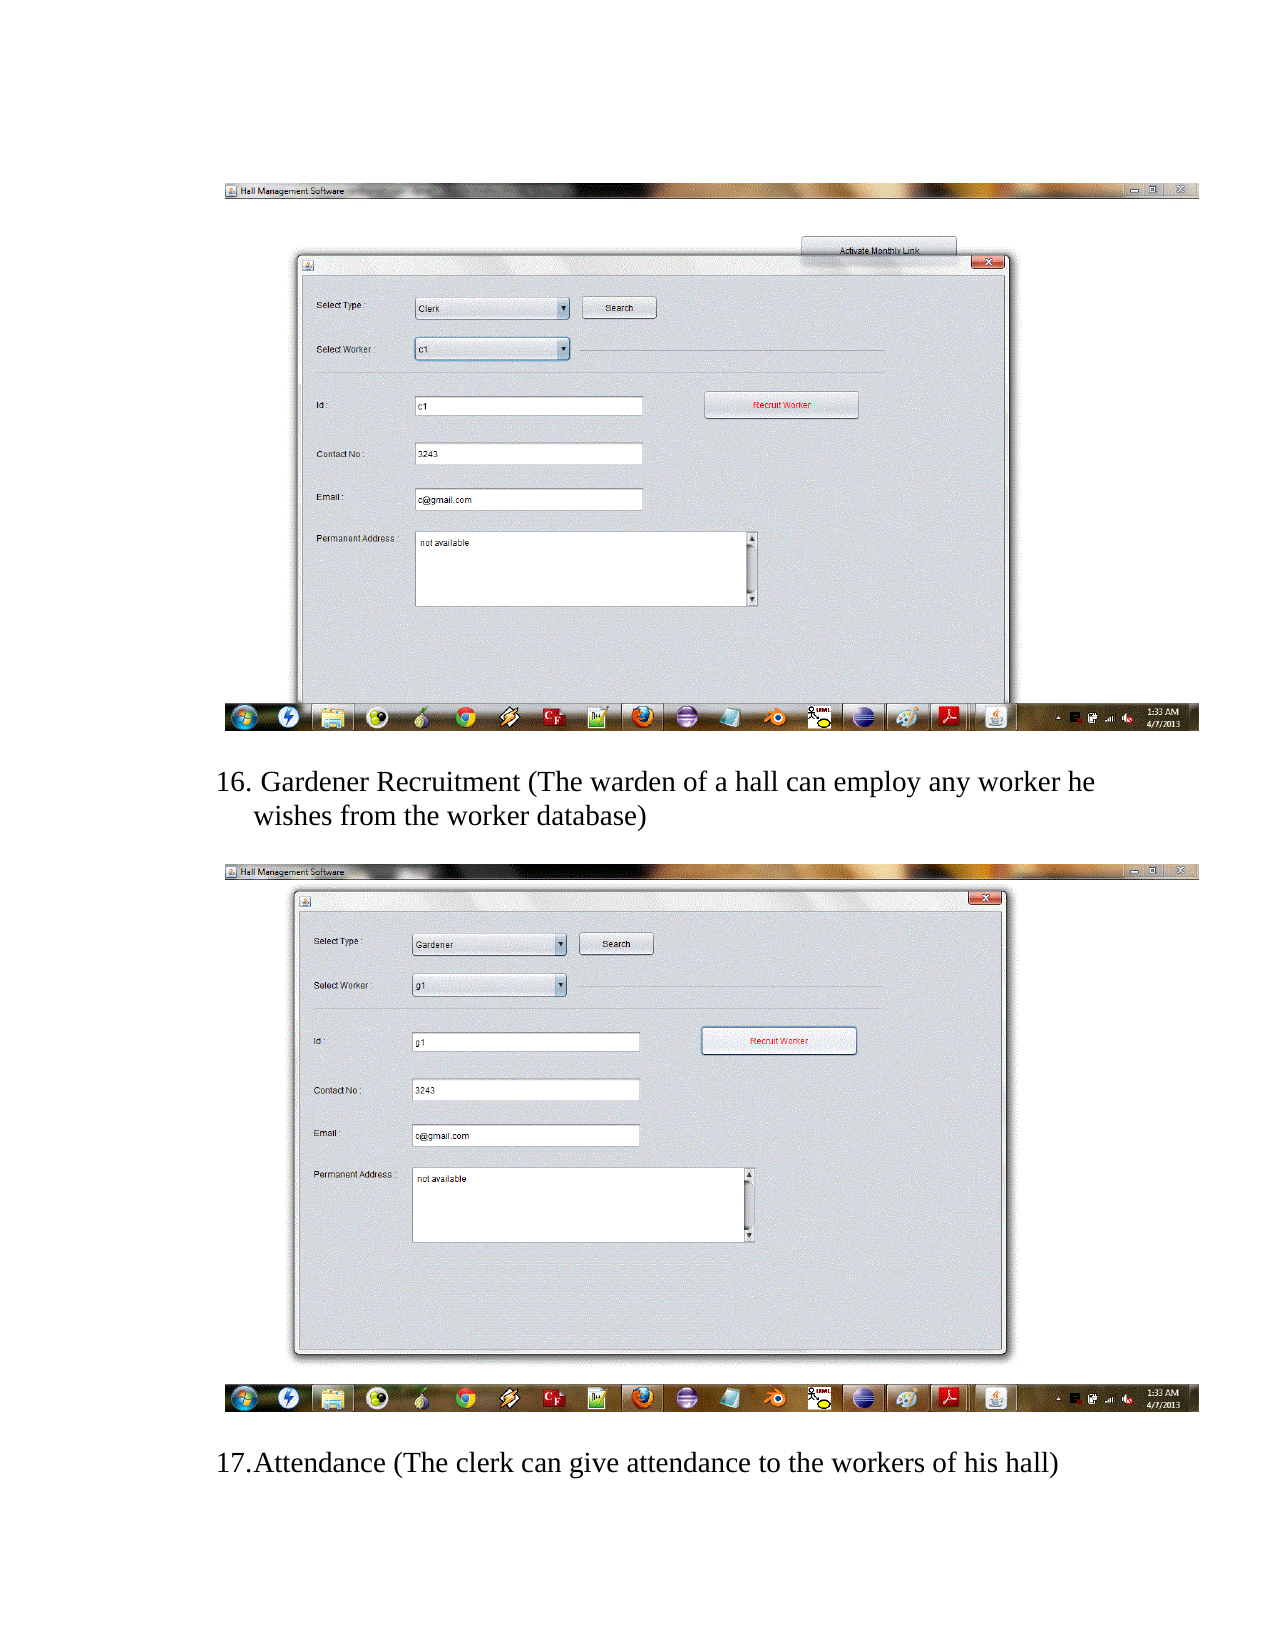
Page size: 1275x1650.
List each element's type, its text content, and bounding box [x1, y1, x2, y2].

picture [225, 183, 1199, 731]
picture [225, 864, 1199, 1412]
list Attendance (The clerk can give attendance to the workers of his hall) [216, 1445, 1125, 1479]
list Gardener Recruitment (The warden of a hall can employ any worker he wishes from the worker database) [216, 764, 1125, 831]
